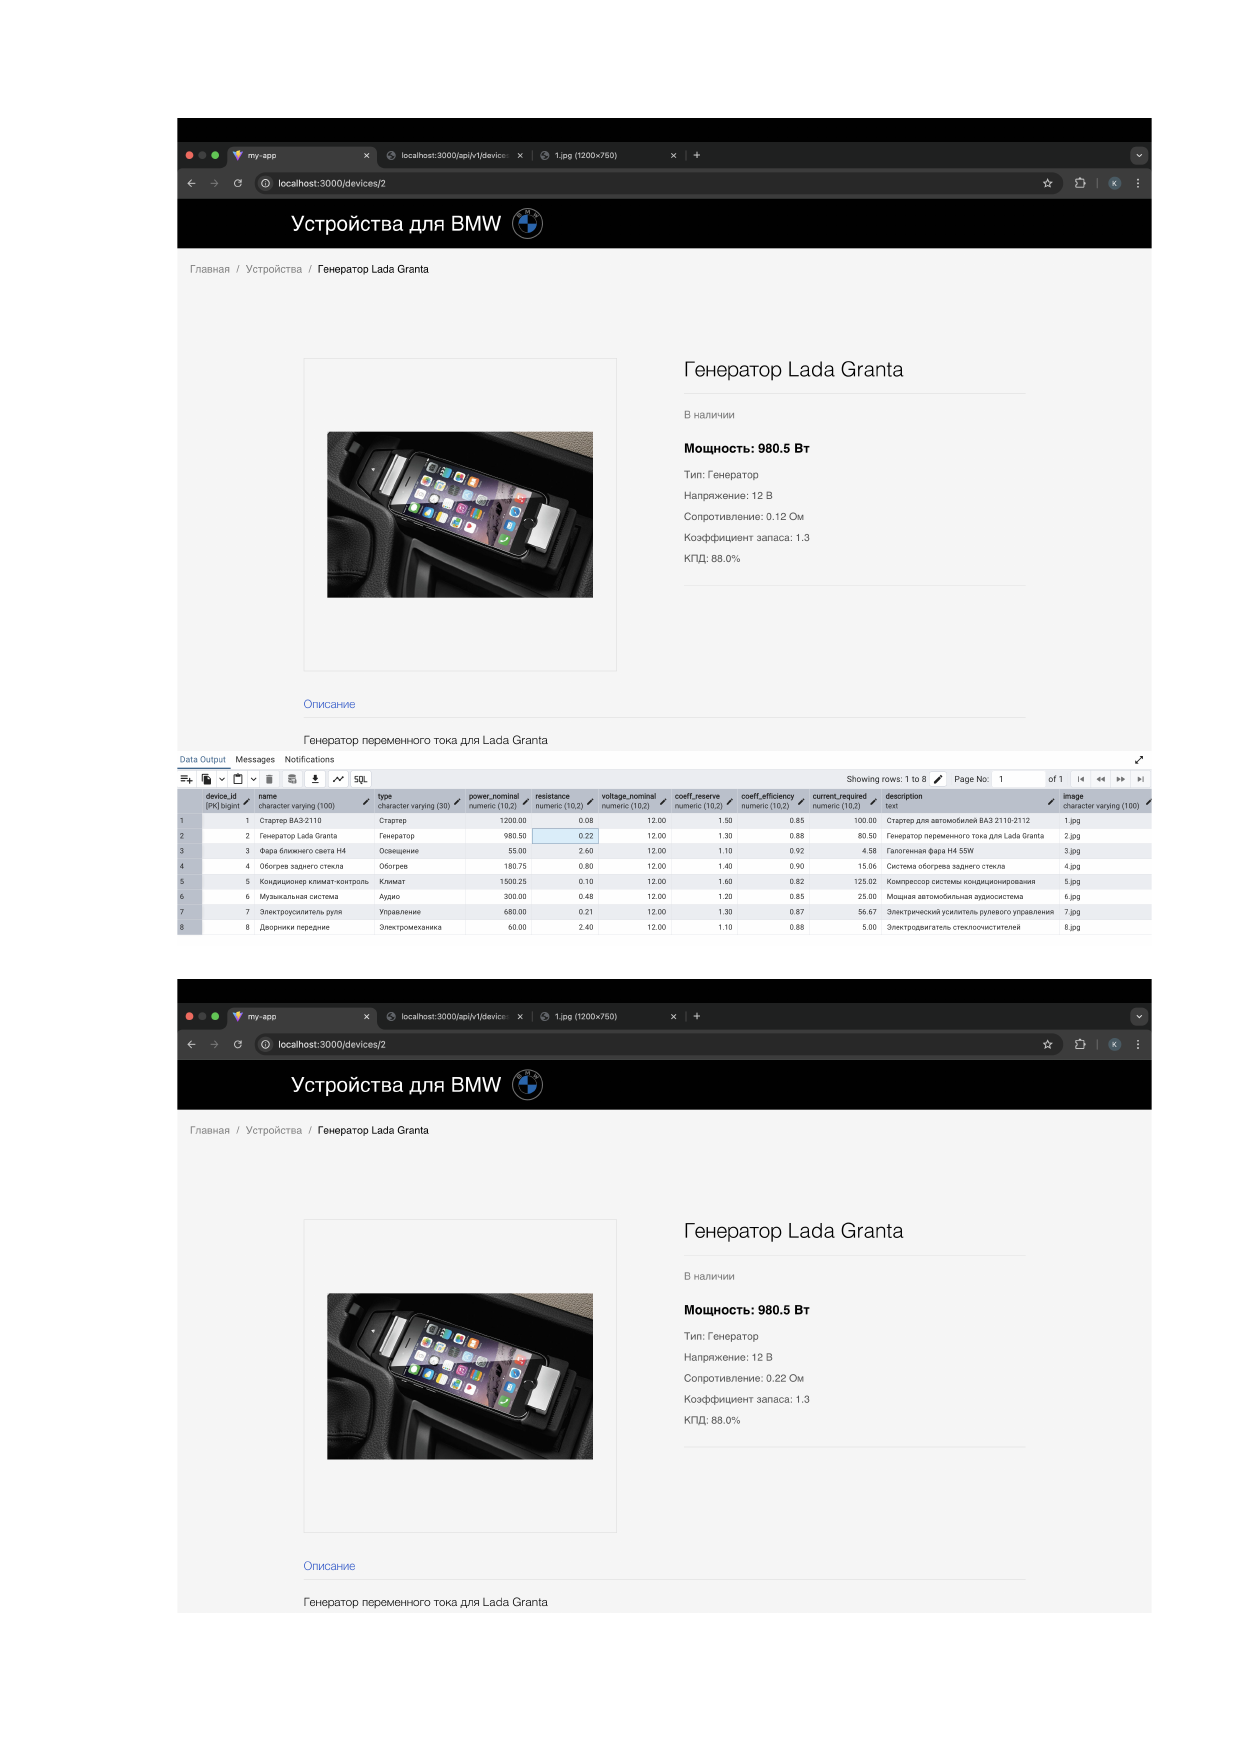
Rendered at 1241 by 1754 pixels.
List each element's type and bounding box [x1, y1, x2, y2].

picture [177, 118, 1152, 946]
picture [177, 979, 1152, 1613]
